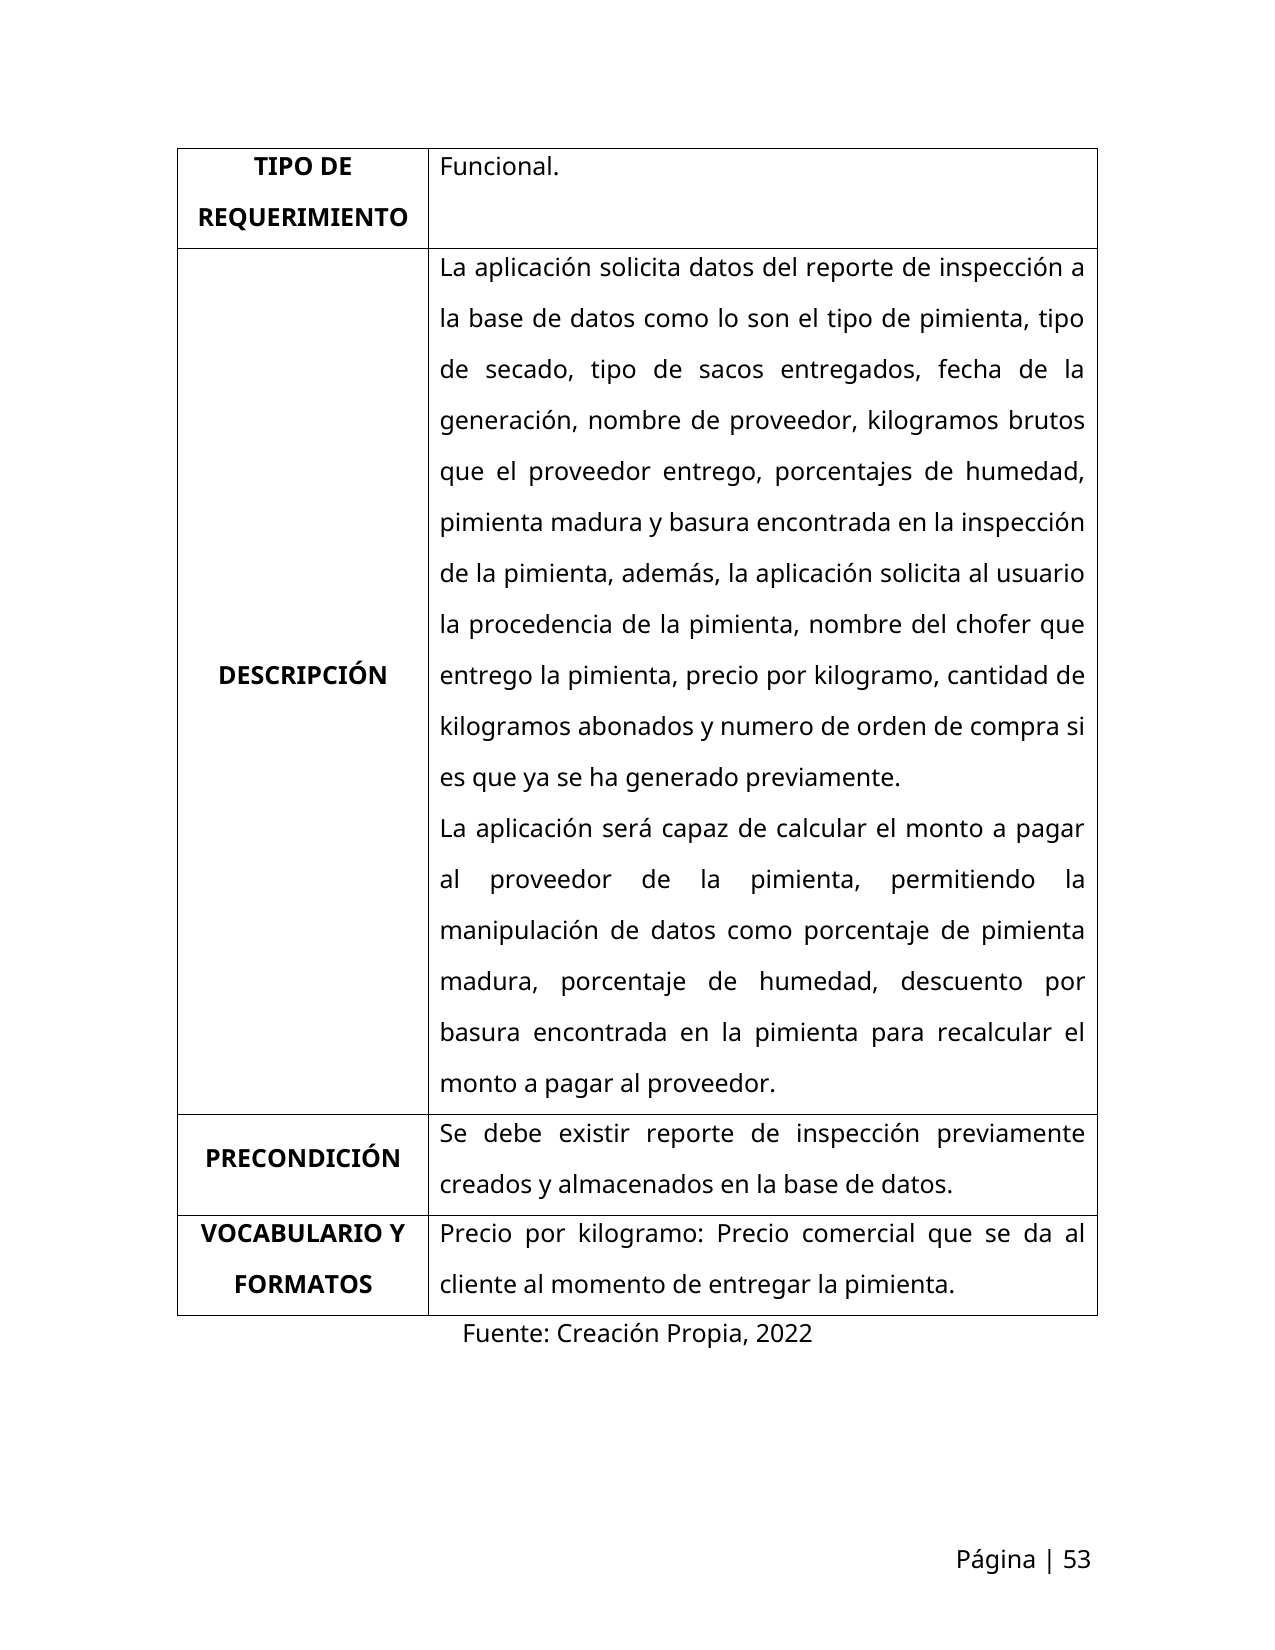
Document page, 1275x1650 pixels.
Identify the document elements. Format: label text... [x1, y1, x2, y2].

table_cell Se debe existir reporte de inspección previamente creados y almacenados en la base de datos. [429, 1115, 1097, 1214]
table_cell La aplicación solicita datos del reporte de inspección a la base de datos como lo son el tipo de pimienta, tipo de secado, tipo de sacos entregados, fecha de la generación, nombre de proveedor, kilogramos brutos que el proveedor entrego, porcentajes de humedad, pimienta madura y basura encontrada en la inspección de la pimienta, además, la aplicación solicita al usuario la procedencia de la pimienta, nombre del chofer que entrego la pimienta, precio por kilogramo, cantidad de kilogramos abonados y numero de orden de compra si es que ya se ha generado previamente. La aplicación será capaz de calcular el monto a pagar al proveedor de la pimienta, permitiendo la manipulación de datos como porcentaje de pimienta madura, porcentaje de humedad, descuento por basura encontrada en la pimienta para recalcular el monto a pagar al proveedor. [429, 249, 1097, 1114]
text Fuente: Creación Propia, 2022 [177, 1316, 1098, 1350]
table_cell VOCABULARIO Y FORMATOS [178, 1216, 428, 1315]
table_cell Funcional. [429, 149, 1097, 248]
table_cell Precio por kilogramo: Precio comercial que se da al cliente al momento de entregar la pimienta. [429, 1216, 1097, 1315]
table_cell DESCRIPCIÓN [178, 249, 428, 1114]
table_cell TIPO DE REQUERIMIENTO [178, 149, 428, 248]
table_cell PRECONDICIÓN [178, 1115, 428, 1214]
